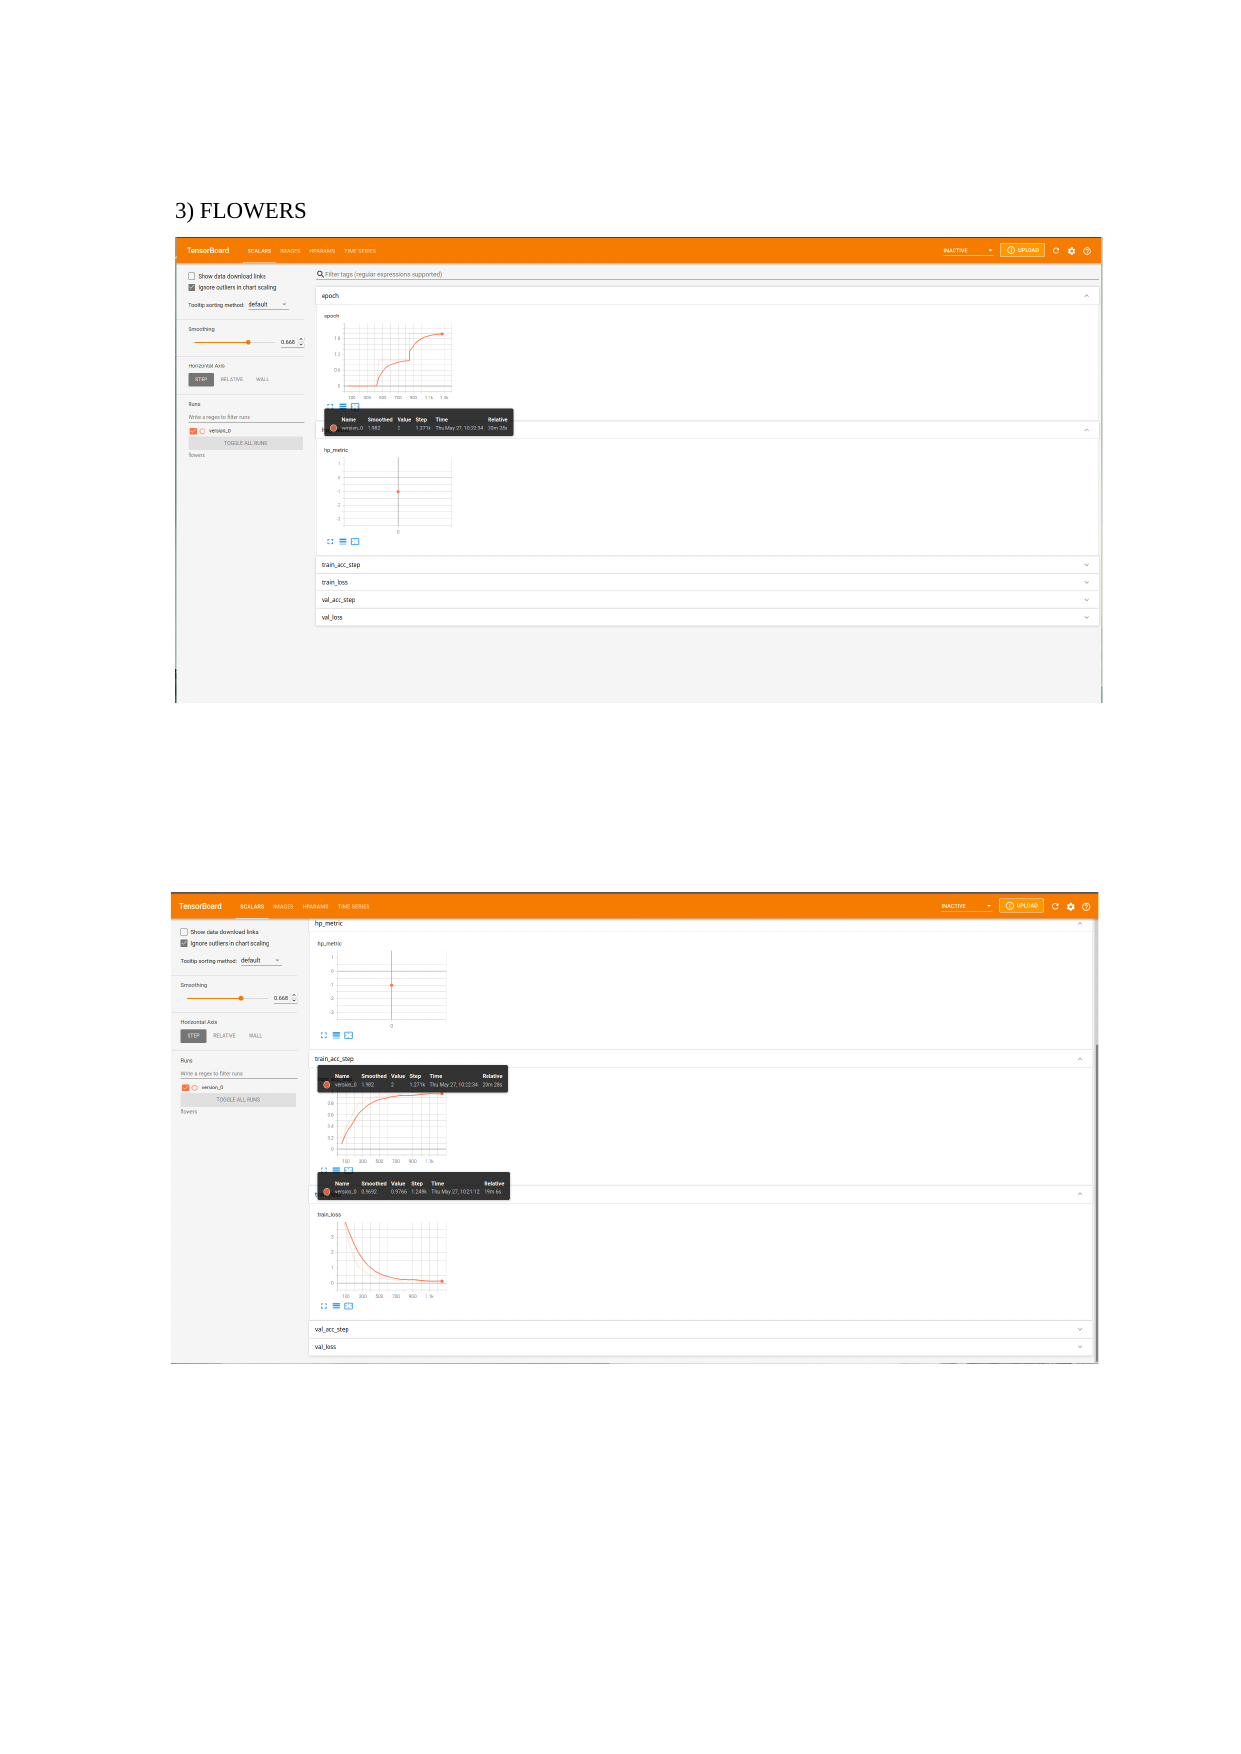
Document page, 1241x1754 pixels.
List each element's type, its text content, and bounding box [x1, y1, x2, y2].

picture [170, 892, 1099, 1364]
text 3) FLOWERS [175, 197, 1103, 224]
picture [175, 237, 1103, 703]
